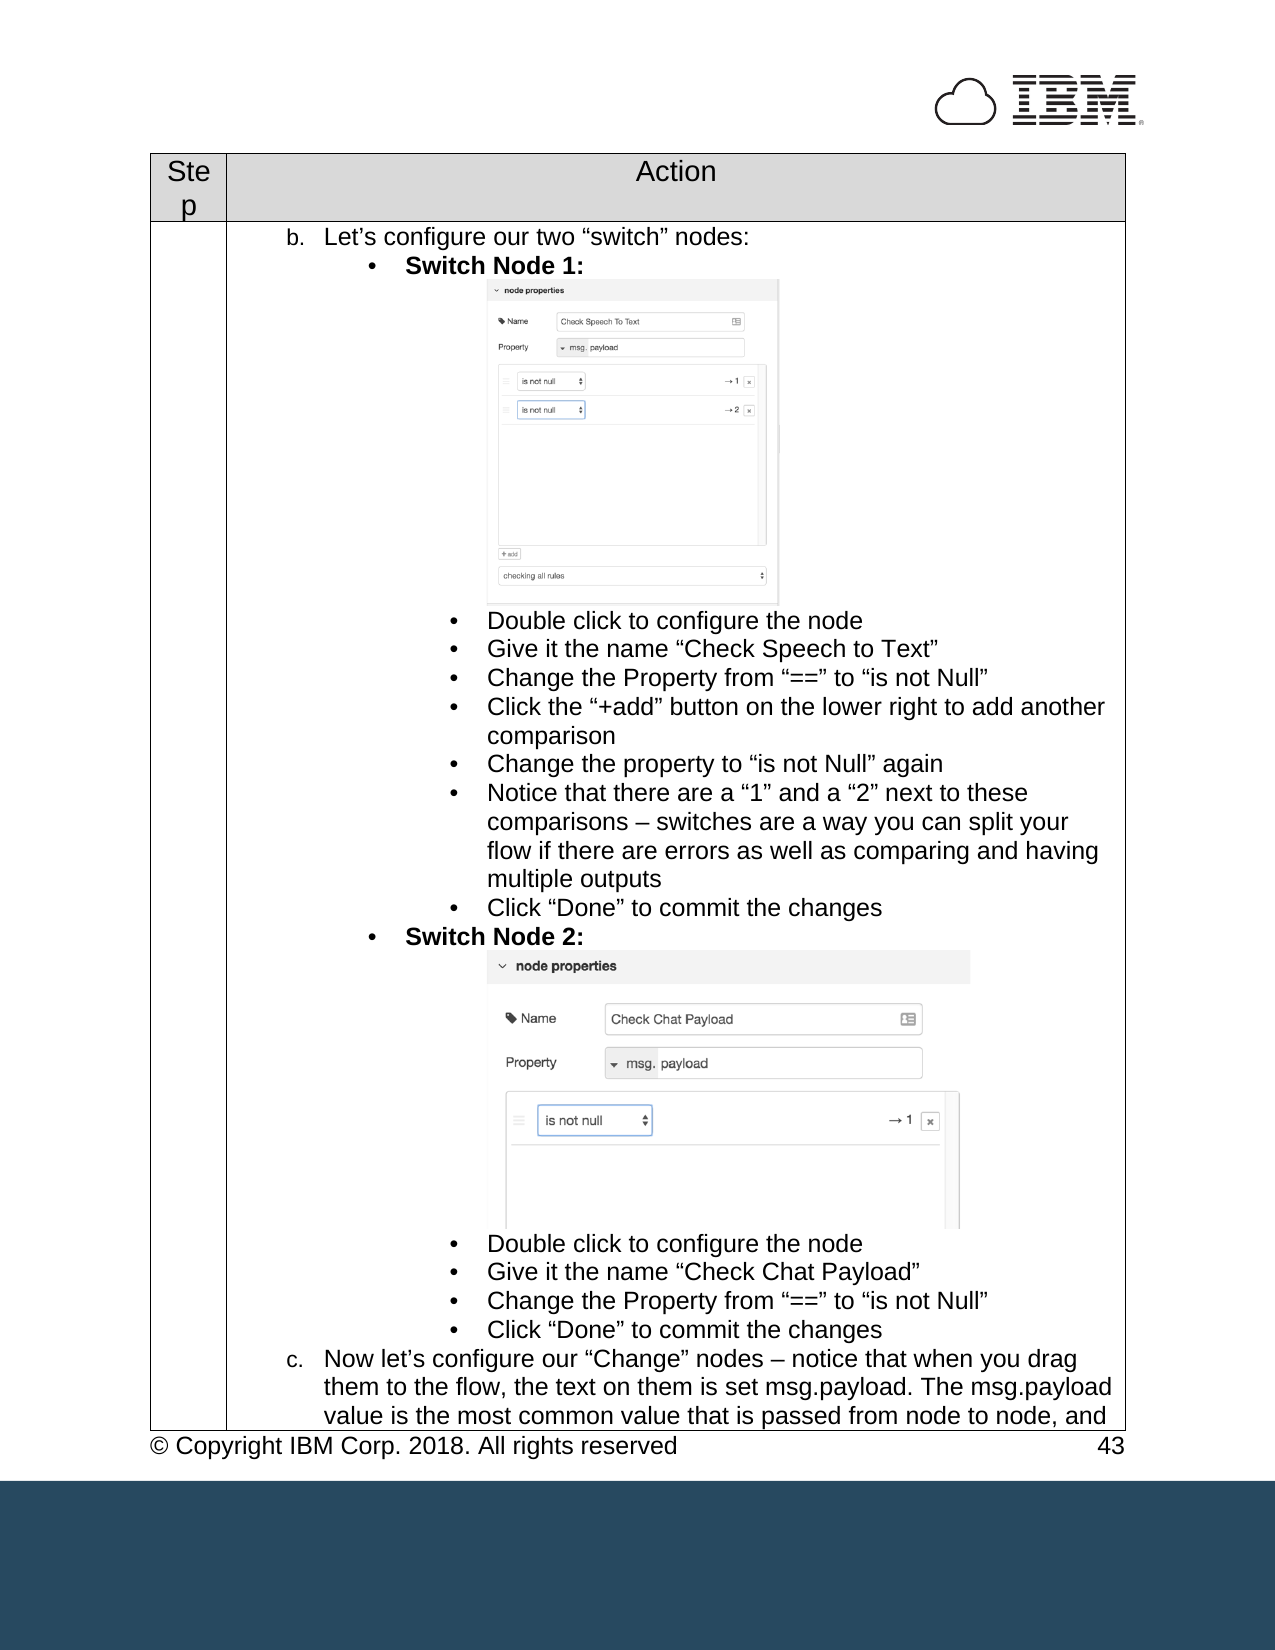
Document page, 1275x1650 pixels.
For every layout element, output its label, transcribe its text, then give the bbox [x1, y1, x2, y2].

picture [1012, 75, 1144, 125]
picture [932, 76, 999, 125]
picture [486, 950, 971, 1229]
table_cell 3 [151, 222, 226, 1430]
table_header Action [227, 154, 1125, 221]
picture [486, 279, 780, 606]
table_header Step [151, 154, 226, 221]
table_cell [227, 222, 1125, 1430]
